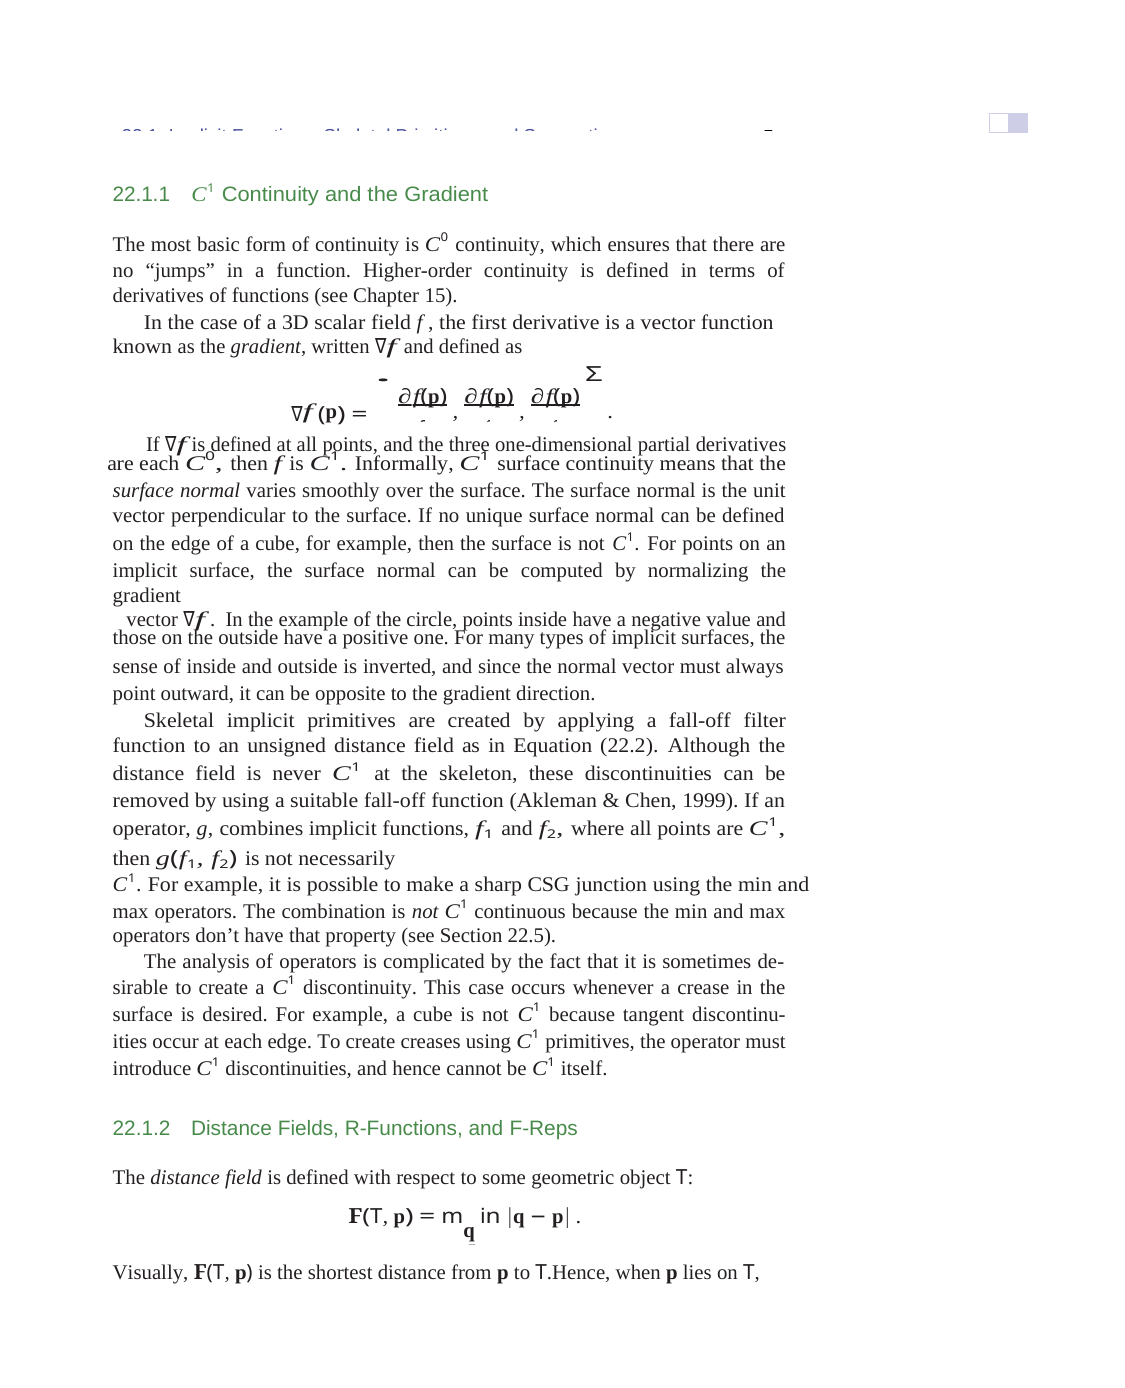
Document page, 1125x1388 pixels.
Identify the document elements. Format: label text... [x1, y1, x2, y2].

text The distance field is defined with respect to some geometric object T: [112, 1162, 1048, 1190]
text F(T, p) = mq in |q − p| . [348, 1201, 1048, 1242]
list Distance Fields, R-Functions, and F-Reps [112, 1116, 1048, 1139]
text max operators. The combination is not C1 continuous because the min and max operators don’t have that property (see Section 22.5). [112, 897, 786, 947]
text Skeletal implicit primitives are created by applying a fall-off filter function to an unsigned distance field as in Equation (22.2). Although the distance field is never C1 at the skeleton, these discontinuities can be removed by using a suitable fall-off function (Akleman & Chen, 1999). If an operator, g, combines implicit functions, f1 and f2, where all points are C1, then g(f1, f2) is not necessarily [112, 708, 786, 872]
text C1. For example, it is possible to make a sharp CSG junction using the min and [112, 873, 1048, 897]
text If ∇f is defined at all points, and the three one-dimensional partial derivatives are each C0, then f is C1. Informally, C1 surface continuity means that the [104, 434, 786, 476]
text Visually, F(T, p) is the shortest distance from p to T.Hence, when p lies on T, [112, 1257, 1048, 1285]
text The analysis of operators is complicated by the fact that it is sometimes de- sirable to create a C1 discontinuity. This case occurs whenever a crease in the surface is desired. For example, a cube is not C1 because tangent discontinu- ities occur at each edge. To create creases using C1 primitives, the operator must introduce C1 discontinuities, and hence cannot be C1 itself. [112, 950, 786, 1082]
text ∇f (p) = . ∂f(p) , ∂f(p) , ∂f(p) Σ . [291, 359, 1048, 428]
text surface normal varies smoothly over the surface. The surface normal is the unit vector perpendicular to the surface. If no unique surface normal can be defined on the edge of a cube, for example, then the surface is not C1. For points on an implicit surface, the surface normal can be computed by normalizing the gradient [112, 478, 786, 607]
list C1 Continuity and the Gradient [112, 179, 1048, 208]
text The most basic form of continuity is C0 continuity, which ensures that there are no “jumps” in a function. Higher-order continuity is defined in terms of derivatives of functions (see Chapter 15). [112, 229, 786, 307]
text In the case of a 3D scalar field f , the first derivative is a vector function known as the gradient, written ∇f and defined as [112, 312, 793, 359]
text sense of inside and outside is inverted, and since the normal vector must always point outward, it can be opposite to the gradient direction. [112, 653, 785, 705]
text vector ∇f . In the example of the circle, points inside have a negative value and those on the outside have a positive one. For many types of implicit surfaces, the [79, 609, 786, 649]
